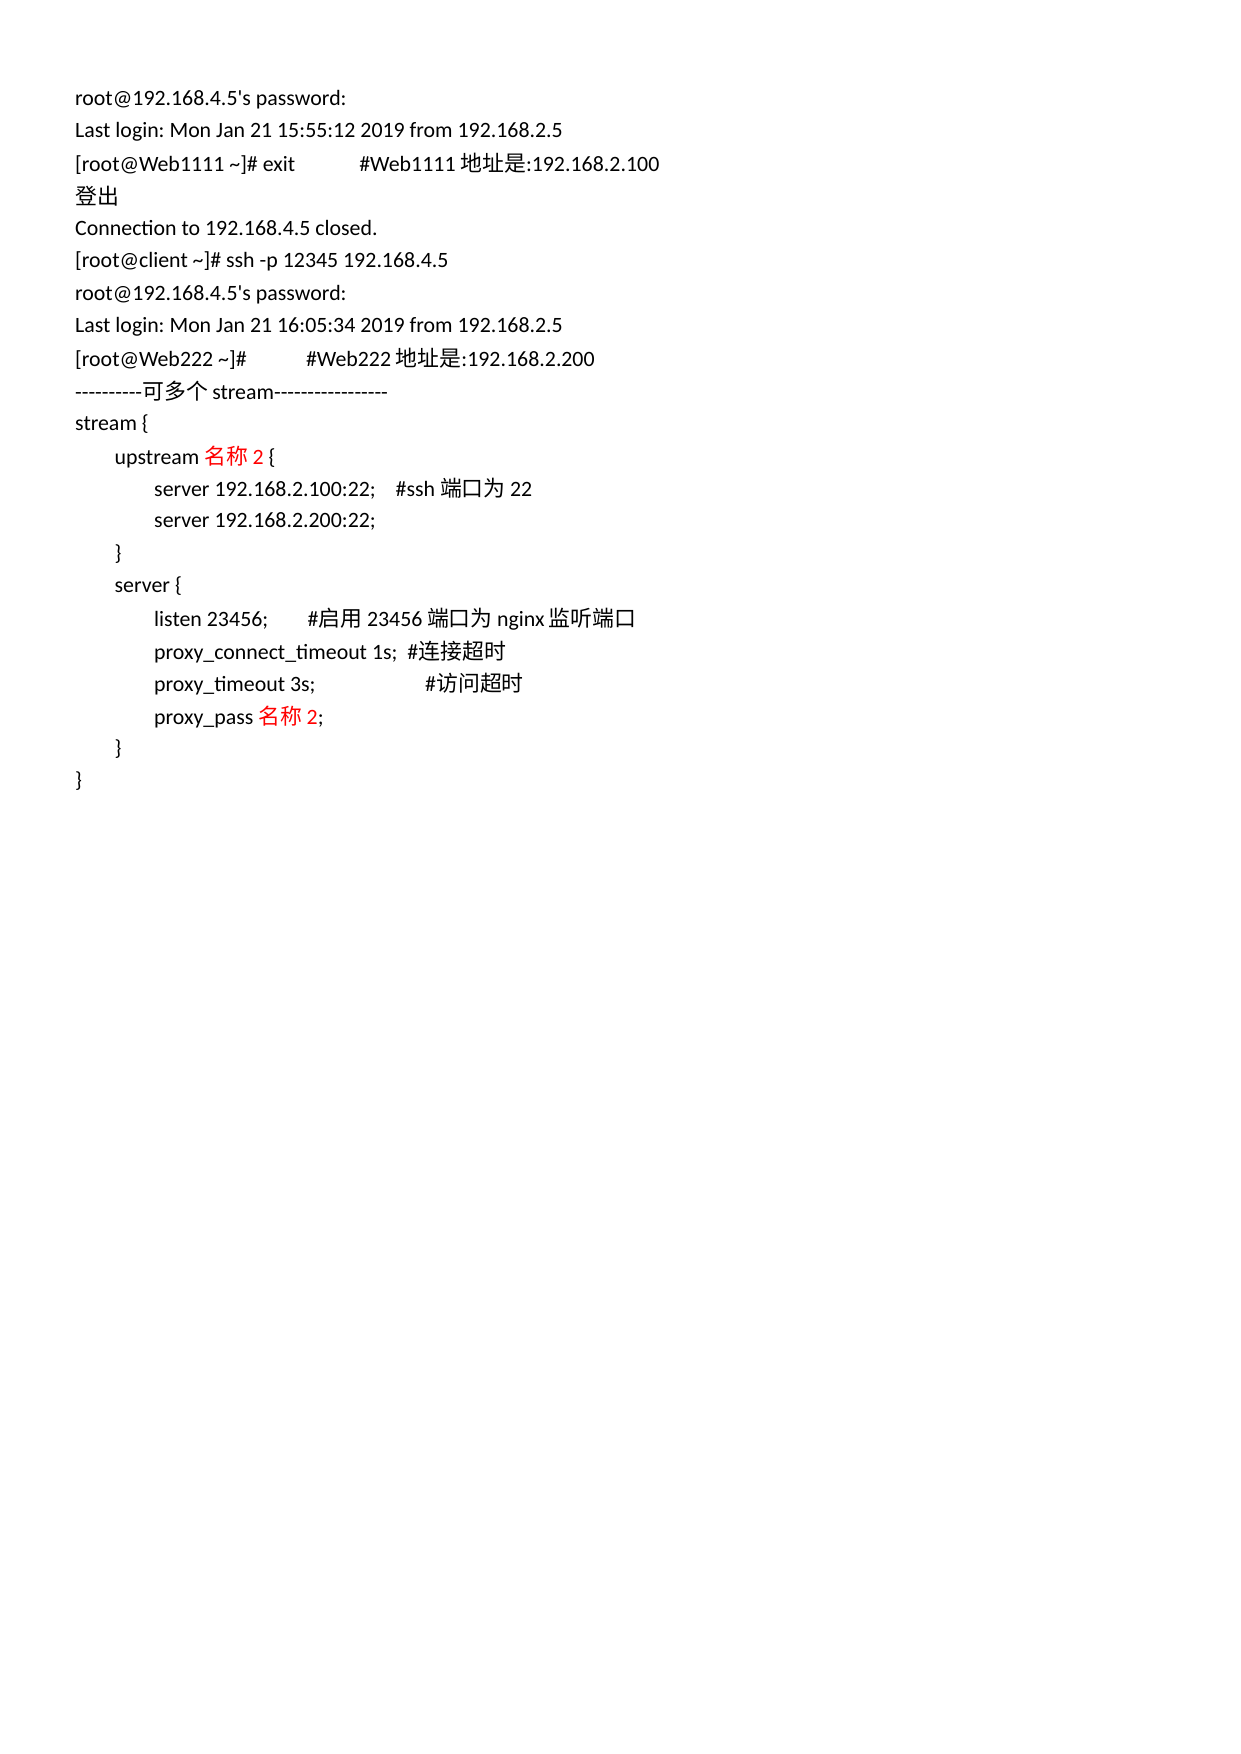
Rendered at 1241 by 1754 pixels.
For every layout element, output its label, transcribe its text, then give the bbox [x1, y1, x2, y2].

text } [75, 731, 1165, 763]
text proxy_timeout 3s; #访问超时 [75, 666, 1165, 698]
text server { [75, 568, 1165, 601]
text [root@Web222 ~]# #Web222地址是:192.168.2.200 [75, 341, 1165, 373]
text ----------可多个stream----------------- [75, 373, 1165, 406]
text } [75, 536, 1165, 568]
text } [75, 763, 1165, 796]
text [root@Web1111 ~]# exit #Web1111地址是:192.168.2.100 [75, 146, 1165, 178]
text proxy_connect_timeout 1s; #连接超时 [75, 633, 1165, 666]
text stream { [75, 406, 1165, 438]
text server 192.168.2.200:22; [75, 503, 1165, 536]
text [root@client ~]# ssh -p 12345 192.168.4.5 [75, 243, 1165, 276]
text 登出 [75, 178, 1165, 211]
text upstream 名称2 { [75, 438, 1165, 471]
text listen 23456; #启用23456端口为nginx监听端口 [75, 601, 1165, 633]
text proxy_pass 名称2; [75, 698, 1165, 731]
text Last login: Mon Jan 21 16:05:34 2019 from 192.168.2.5 [75, 308, 1165, 341]
text root@192.168.4.5's password: [75, 276, 1165, 308]
text server 192.168.2.100:22; #ssh端口为22 [75, 471, 1165, 503]
text Connection to 192.168.4.5 closed. [75, 211, 1165, 243]
text root@192.168.4.5's password: [75, 81, 1165, 113]
text Last login: Mon Jan 21 15:55:12 2019 from 192.168.2.5 [75, 113, 1165, 146]
